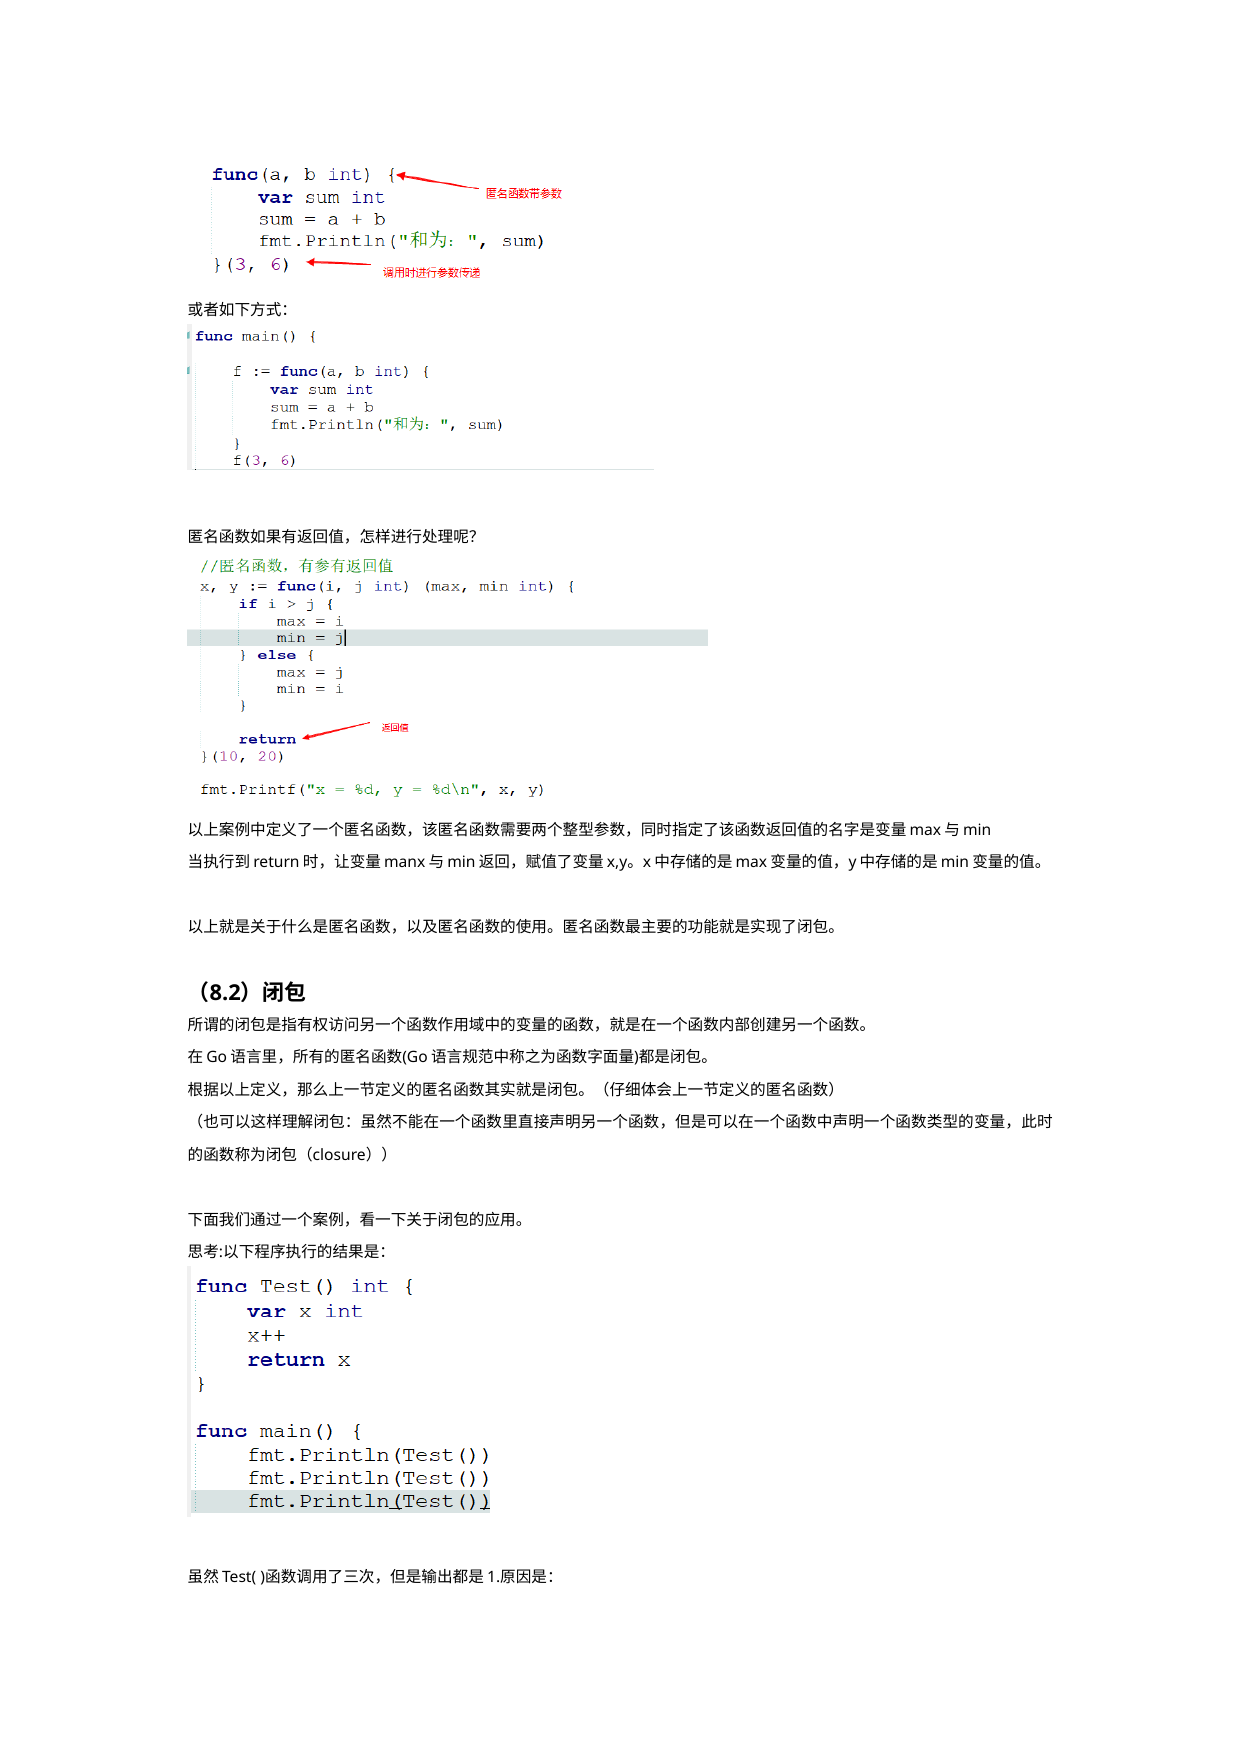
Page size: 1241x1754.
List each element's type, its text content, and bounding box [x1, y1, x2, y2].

text 根据以上定义，那么上一节定义的匿名函数其实就是闭包。（仔细体会上一节定义的匿名函数） [187, 1072, 1053, 1104]
text 所谓的闭包是指有权访问另一个函数作用域中的变量的函数，就是在一个函数内部创建另一个函数。 [187, 1007, 1053, 1039]
text 思考:以下程序执行的结果是： [187, 1234, 1053, 1267]
picture [187, 551, 708, 812]
text 以上就是关于什么是匿名函数，以及匿名函数的使用。匿名函数最主要的功能就是实现了闭包。 [187, 909, 1053, 942]
text 以上案例中定义了一个匿名函数，该匿名函数需要两个整型参数，同时指定了该函数返回值的名字是变量max与min [187, 812, 1053, 844]
text 虽然Test( )函数调用了三次，但是输出都是1.原因是： [187, 1559, 1053, 1592]
picture [187, 1266, 490, 1517]
picture [187, 324, 654, 470]
text （8.2）闭包 [187, 974, 1053, 1007]
picture [187, 161, 685, 283]
text 或者如下方式： [187, 292, 1053, 324]
text （也可以这样理解闭包：虽然不能在一个函数里直接声明另一个函数，但是可以在一个函数中声明一个函数类型的变量，此时的函数称为闭包（closure）） [187, 1104, 1053, 1169]
text 在Go语言里，所有的匿名函数(Go语言规范中称之为函数字面量)都是闭包。 [187, 1039, 1053, 1072]
text 当执行到return时，让变量manx与min返回，赋值了变量x,y。x中存储的是max变量的值，y中存储的是min变量的值。 [187, 844, 1053, 877]
text 下面我们通过一个案例，看一下关于闭包的应用。 [187, 1202, 1053, 1234]
text 匿名函数如果有返回值，怎样进行处理呢？ [187, 519, 1053, 552]
